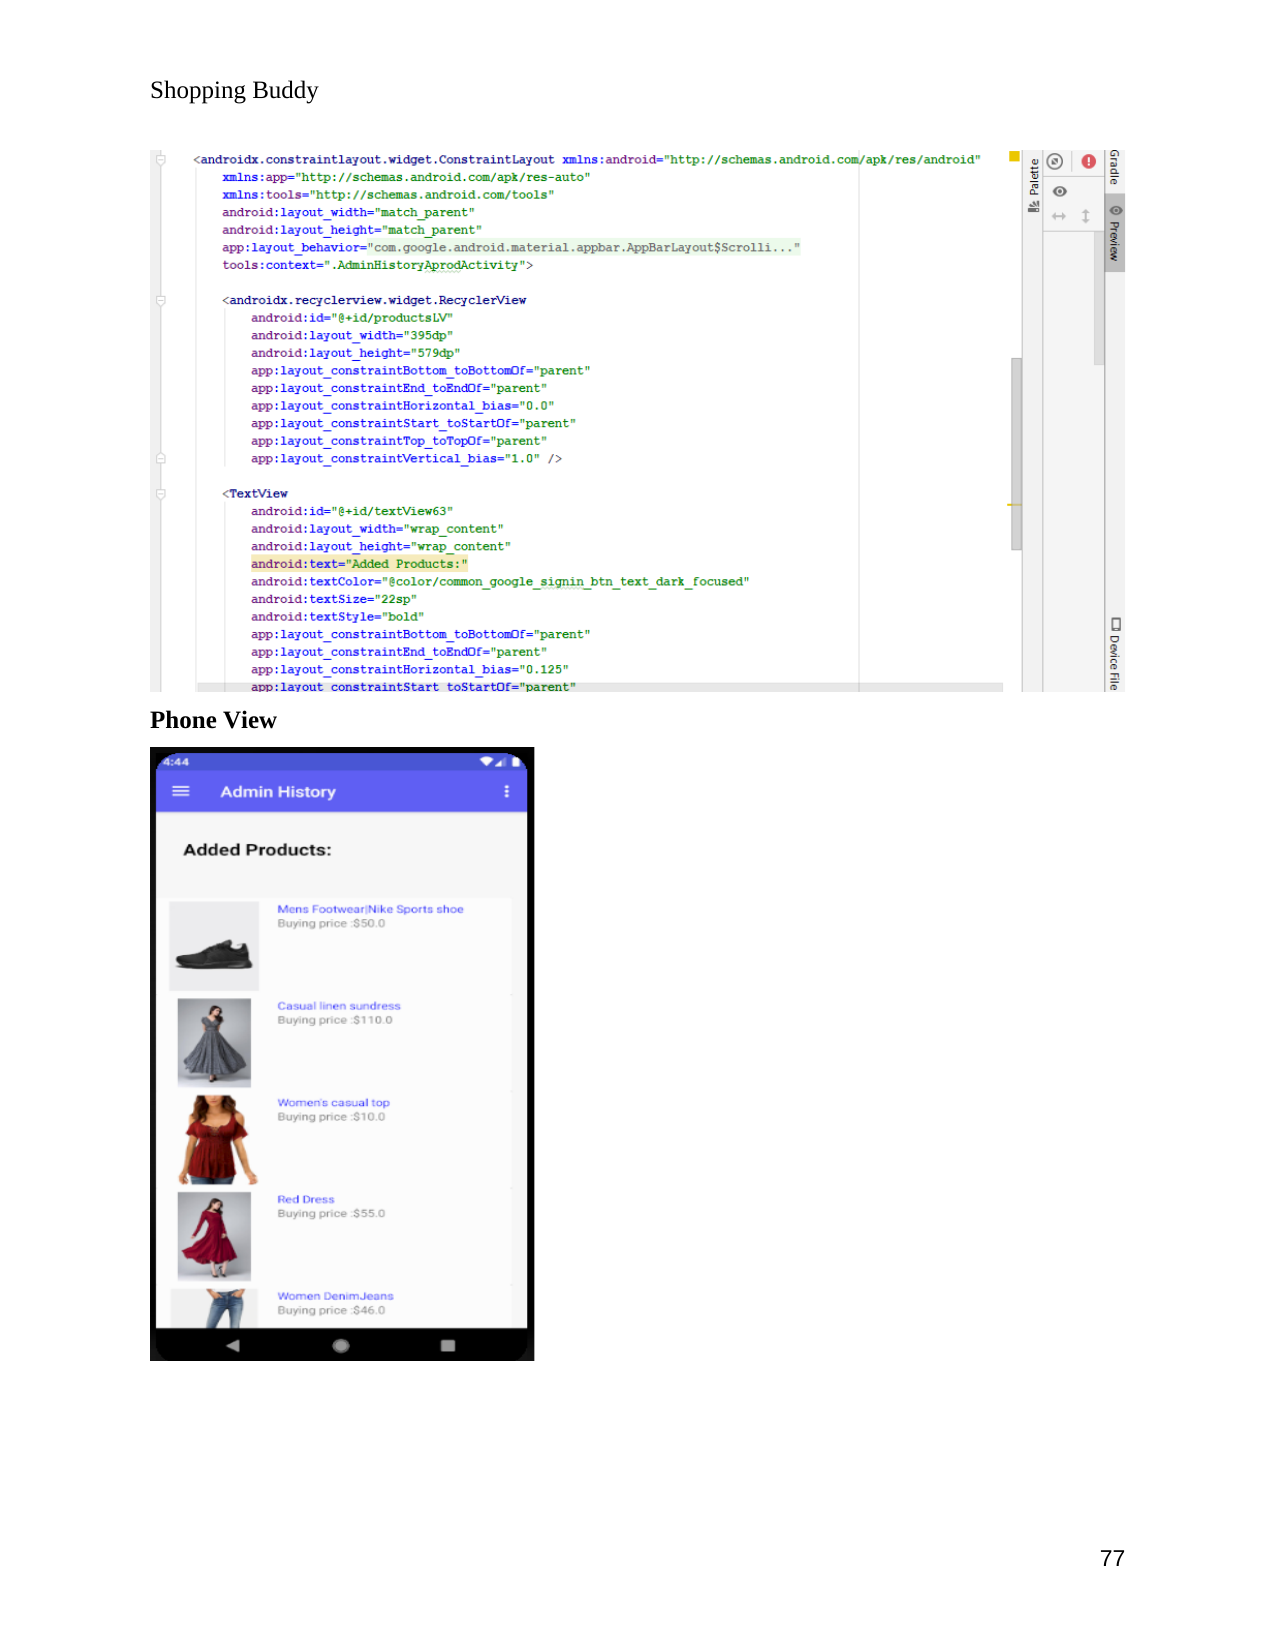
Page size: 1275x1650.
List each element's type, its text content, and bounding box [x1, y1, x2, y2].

picture [150, 747, 535, 1361]
picture [150, 150, 1125, 692]
text Phone View [150, 705, 1125, 733]
